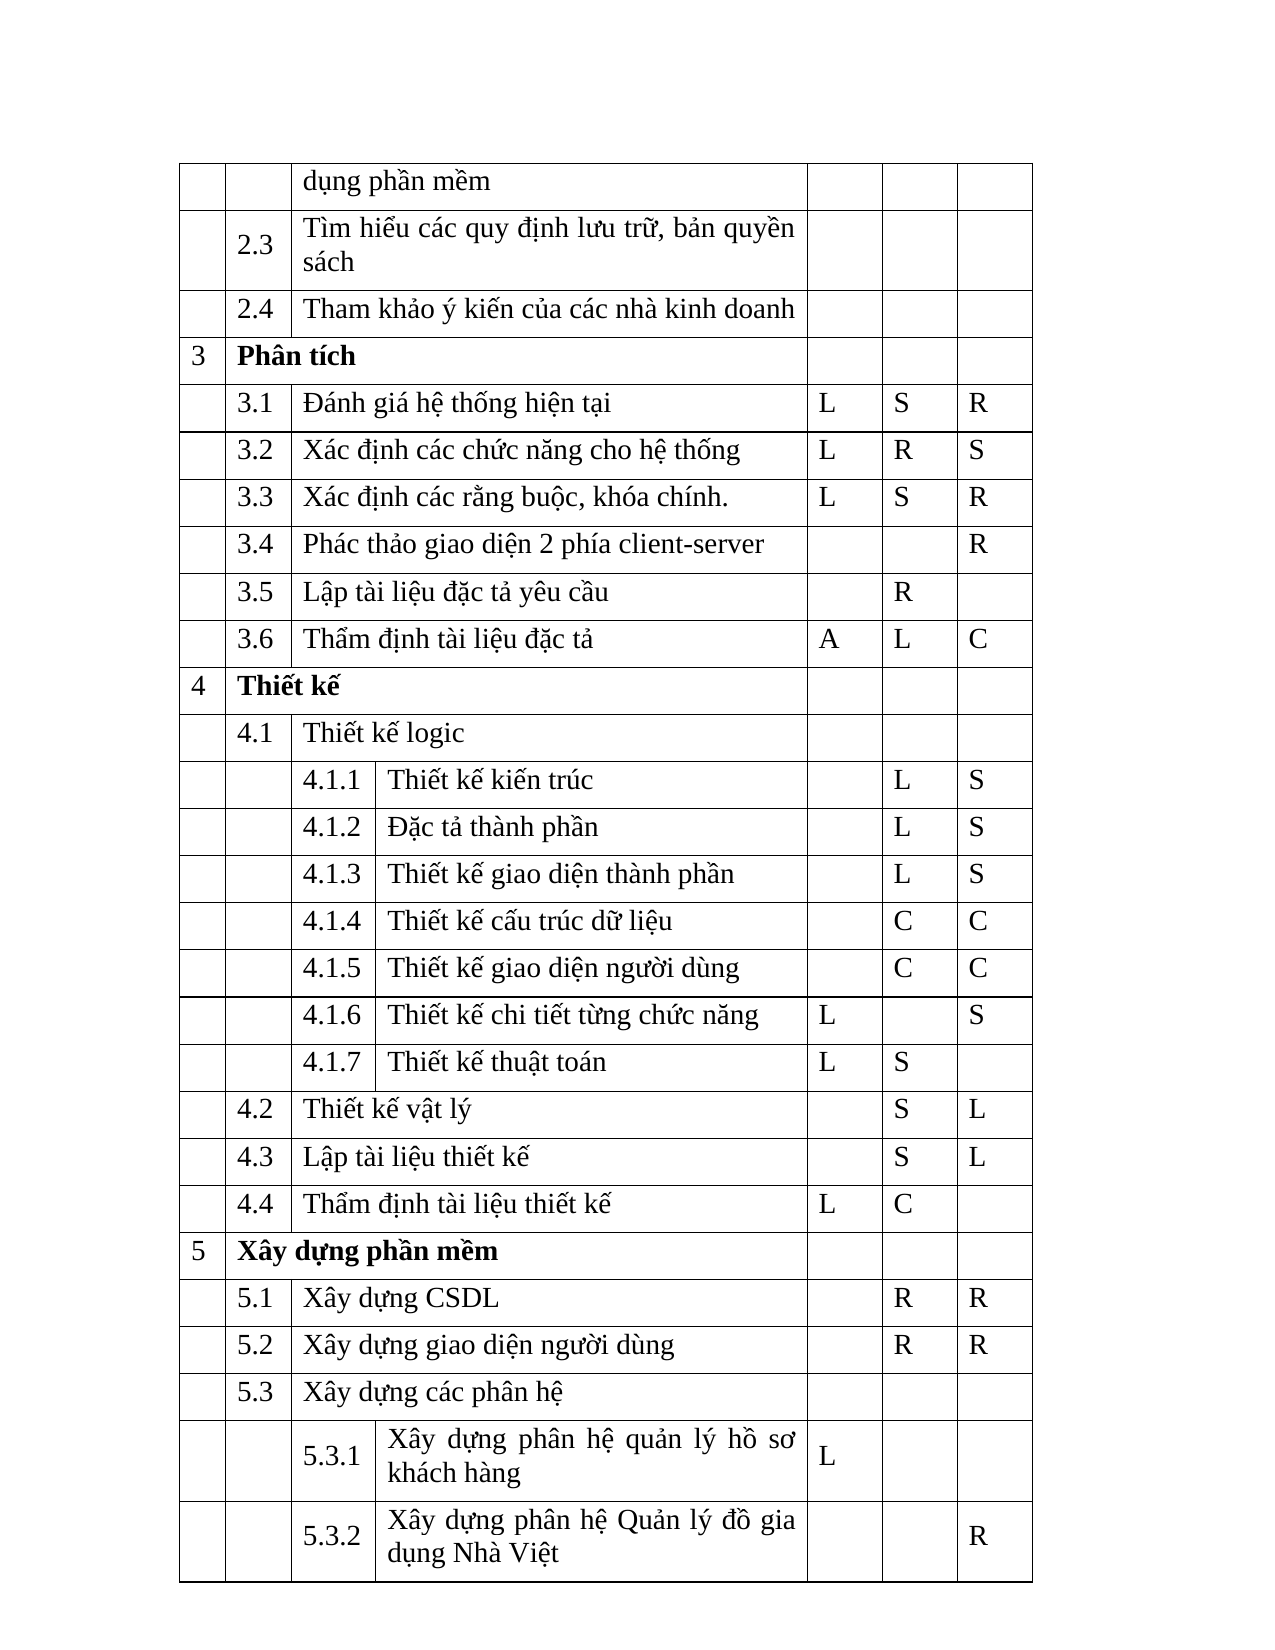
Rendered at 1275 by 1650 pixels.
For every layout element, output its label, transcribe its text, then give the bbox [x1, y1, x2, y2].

table_cell 5 [180, 1233, 225, 1279]
table_cell L [883, 809, 957, 855]
table_cell [958, 211, 1032, 290]
table_cell [180, 574, 225, 620]
table_cell [883, 527, 957, 573]
table_cell [808, 1502, 882, 1581]
table_cell L [958, 164, 1032, 209]
table_cell [883, 291, 957, 337]
table_cell [226, 856, 291, 902]
table_cell [226, 1502, 291, 1581]
table_cell 4.1.2 [292, 809, 375, 855]
table_cell [958, 1374, 1032, 1420]
table_cell Xây dựng các phân hệ [292, 1374, 807, 1420]
table_cell L [883, 762, 957, 808]
table_cell 5.1 [226, 1280, 291, 1326]
table_cell L [808, 1421, 882, 1501]
table_cell 4 [180, 668, 225, 714]
table_cell S [958, 998, 1032, 1043]
table_cell [226, 809, 291, 855]
table_cell Thẩm định tài liệu thiết kế [292, 1186, 807, 1232]
table_cell L [883, 856, 957, 902]
table_cell Tham khảo ý kiến của các nhà kinh doanh [292, 291, 807, 337]
table_cell C [883, 903, 957, 949]
table_cell [808, 715, 882, 761]
table_cell R [958, 1327, 1032, 1373]
table_cell Phân tích [226, 338, 807, 384]
table_cell [180, 950, 225, 996]
table_cell [180, 527, 225, 573]
table_cell [883, 715, 957, 761]
table_cell R [883, 433, 957, 478]
table_cell 4.1.5 [292, 950, 375, 996]
table_cell [883, 668, 957, 714]
table_cell [808, 574, 882, 620]
table_cell [226, 1045, 291, 1091]
table_cell L [958, 1139, 1032, 1185]
table_cell [226, 950, 291, 996]
table_cell [180, 211, 225, 290]
table_cell 3.6 [226, 621, 291, 667]
table_cell Thiết kế logic [292, 715, 807, 761]
table_cell [180, 433, 225, 478]
table_cell [958, 715, 1032, 761]
table_cell 5.2 [226, 1327, 291, 1373]
table_cell S [958, 809, 1032, 855]
table_cell [883, 164, 957, 209]
table_cell Thiết kế [226, 668, 807, 714]
table_cell [883, 998, 957, 1043]
table_cell S [883, 1045, 957, 1091]
table_cell 5.3 [226, 1374, 291, 1420]
table_cell Lập tài liệu đặc tả yêu cầu [292, 574, 807, 620]
table_cell L [808, 480, 882, 526]
table_cell [808, 762, 882, 808]
table_cell Xây dựng CSDL [292, 1280, 807, 1326]
table_cell L [808, 1045, 882, 1091]
table_cell 3.3 [226, 480, 291, 526]
table_cell Đặc tả thành phần [376, 809, 807, 855]
table_cell [883, 211, 957, 290]
table_cell [883, 1233, 957, 1279]
table_cell [180, 1280, 225, 1326]
table_cell A [808, 621, 882, 667]
table_cell Xác định các chức năng cho hệ thống [292, 433, 807, 478]
table_cell 4.3 [226, 1139, 291, 1185]
table_cell [180, 291, 225, 337]
table_cell [808, 1233, 882, 1279]
table_cell Thiết kế cấu trúc dữ liệu [376, 903, 807, 949]
table_cell [180, 1186, 225, 1232]
table_cell C [958, 950, 1032, 996]
table_cell [808, 668, 882, 714]
table_cell R [958, 480, 1032, 526]
table_cell 4.1.4 [292, 903, 375, 949]
table_cell 3.5 [226, 574, 291, 620]
table_cell [180, 903, 225, 949]
table_cell 5.3.2 [292, 1502, 375, 1581]
table_cell Xác định các rằng buộc, khóa chính. [292, 480, 807, 526]
table_cell 4.1.6 [292, 998, 375, 1043]
table_cell 3.4 [226, 527, 291, 573]
table_cell Phác thảo giao diện 2 phía client-server [292, 527, 807, 573]
table_cell [180, 715, 225, 761]
table_cell [958, 1421, 1032, 1501]
table_cell [808, 291, 882, 337]
table_cell [808, 211, 882, 290]
table_cell [808, 1280, 882, 1326]
table_cell [180, 1374, 225, 1420]
table_cell R [958, 527, 1032, 573]
table_cell Thiết kế giao diện thành phần [376, 856, 807, 902]
table_cell [180, 1092, 225, 1138]
table_cell [180, 1045, 225, 1091]
table_cell Xây dựng phần mềm [226, 1233, 807, 1279]
table_cell [180, 385, 225, 431]
table_cell Thiết kế vật lý [292, 1092, 807, 1138]
table_cell R [958, 1502, 1032, 1581]
table_cell [958, 668, 1032, 714]
table_cell Tìm hiểu các quy định lưu trữ, bản quyền sách [292, 211, 807, 290]
table_cell Thiết kế chi tiết từng chức năng [376, 998, 807, 1043]
table_cell Thiết kế giao diện người dùng [376, 950, 807, 996]
table_cell [883, 1502, 957, 1581]
table_cell [808, 1092, 882, 1138]
table_cell R [883, 1280, 957, 1326]
table_cell 4.2 [226, 1092, 291, 1138]
table_cell L [808, 433, 882, 478]
table_cell L [808, 385, 882, 431]
table_cell S [958, 433, 1032, 478]
table_cell S [883, 385, 957, 431]
table_cell [226, 903, 291, 949]
table_cell Xây dựng phân hệ quản lý hồ sơ khách hàng [376, 1421, 807, 1501]
table_cell 3.1 [226, 385, 291, 431]
table_cell [180, 1502, 225, 1581]
table_cell C [958, 621, 1032, 667]
table_cell S [958, 762, 1032, 808]
table_cell [958, 1186, 1032, 1232]
table_cell R [883, 574, 957, 620]
table_cell 4.4 [226, 1186, 291, 1232]
table_cell [808, 1327, 882, 1373]
table_cell 3 [180, 338, 225, 384]
table_cell [180, 164, 225, 209]
table_cell [808, 164, 882, 209]
table_cell [958, 1045, 1032, 1091]
table_cell 4.1 [226, 715, 291, 761]
table_cell S [883, 1092, 957, 1138]
table_cell C [883, 950, 957, 996]
table_cell [808, 527, 882, 573]
table_cell Xây dựng phân hệ Quản lý đồ gia dụng Nhà Việt [376, 1502, 807, 1581]
table_cell [180, 856, 225, 902]
table_cell [808, 903, 882, 949]
table_cell 4.1.1 [292, 762, 375, 808]
table_cell [180, 480, 225, 526]
table_cell C [958, 903, 1032, 949]
table_cell [180, 1327, 225, 1373]
table_cell 4.1.3 [292, 856, 375, 902]
table_cell Lập tài liệu thiết kế [292, 1139, 807, 1185]
table_cell R [958, 1280, 1032, 1326]
table_cell [180, 998, 225, 1043]
table_cell [180, 762, 225, 808]
table_cell Thẩm định tài liệu đặc tả [292, 621, 807, 667]
table_cell [180, 1421, 225, 1501]
table_cell L [958, 1092, 1032, 1138]
table_cell [883, 1421, 957, 1501]
table_cell Đánh giá hệ thống hiện tại [292, 385, 807, 431]
table_cell 3.2 [226, 433, 291, 478]
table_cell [292, 164, 807, 209]
table_cell [180, 621, 225, 667]
table_cell [808, 809, 882, 855]
table_cell [180, 809, 225, 855]
table_cell [883, 338, 957, 384]
table_cell [958, 291, 1032, 337]
table_cell 2.4 [226, 291, 291, 337]
table_cell [808, 338, 882, 384]
table_cell L [883, 621, 957, 667]
table_cell 2.3 [226, 211, 291, 290]
table_cell L [808, 1186, 882, 1232]
table_cell [180, 1139, 225, 1185]
table_cell [226, 998, 291, 1043]
table_cell S [883, 1139, 957, 1185]
table_cell [883, 1374, 957, 1420]
table_cell [958, 338, 1032, 384]
table_cell [226, 1421, 291, 1501]
table_cell C [883, 1186, 957, 1232]
table_cell [808, 856, 882, 902]
table_cell S [883, 480, 957, 526]
table_cell [808, 1139, 882, 1185]
table_cell [958, 1233, 1032, 1279]
table_cell Xây dựng giao diện người dùng [292, 1327, 807, 1373]
table_cell L [808, 998, 882, 1043]
table_cell Thiết kế thuật toán [376, 1045, 807, 1091]
table_cell [808, 950, 882, 996]
table_cell R [883, 1327, 957, 1373]
table_cell Thiết kế kiến trúc [376, 762, 807, 808]
table_cell R [958, 385, 1032, 431]
table_cell [808, 1374, 882, 1420]
table_cell S [958, 856, 1032, 902]
table_cell [958, 574, 1032, 620]
table_cell [226, 762, 291, 808]
table_cell 2.2 [226, 164, 291, 209]
table_cell 5.3.1 [292, 1421, 375, 1501]
table_cell 4.1.7 [292, 1045, 375, 1091]
